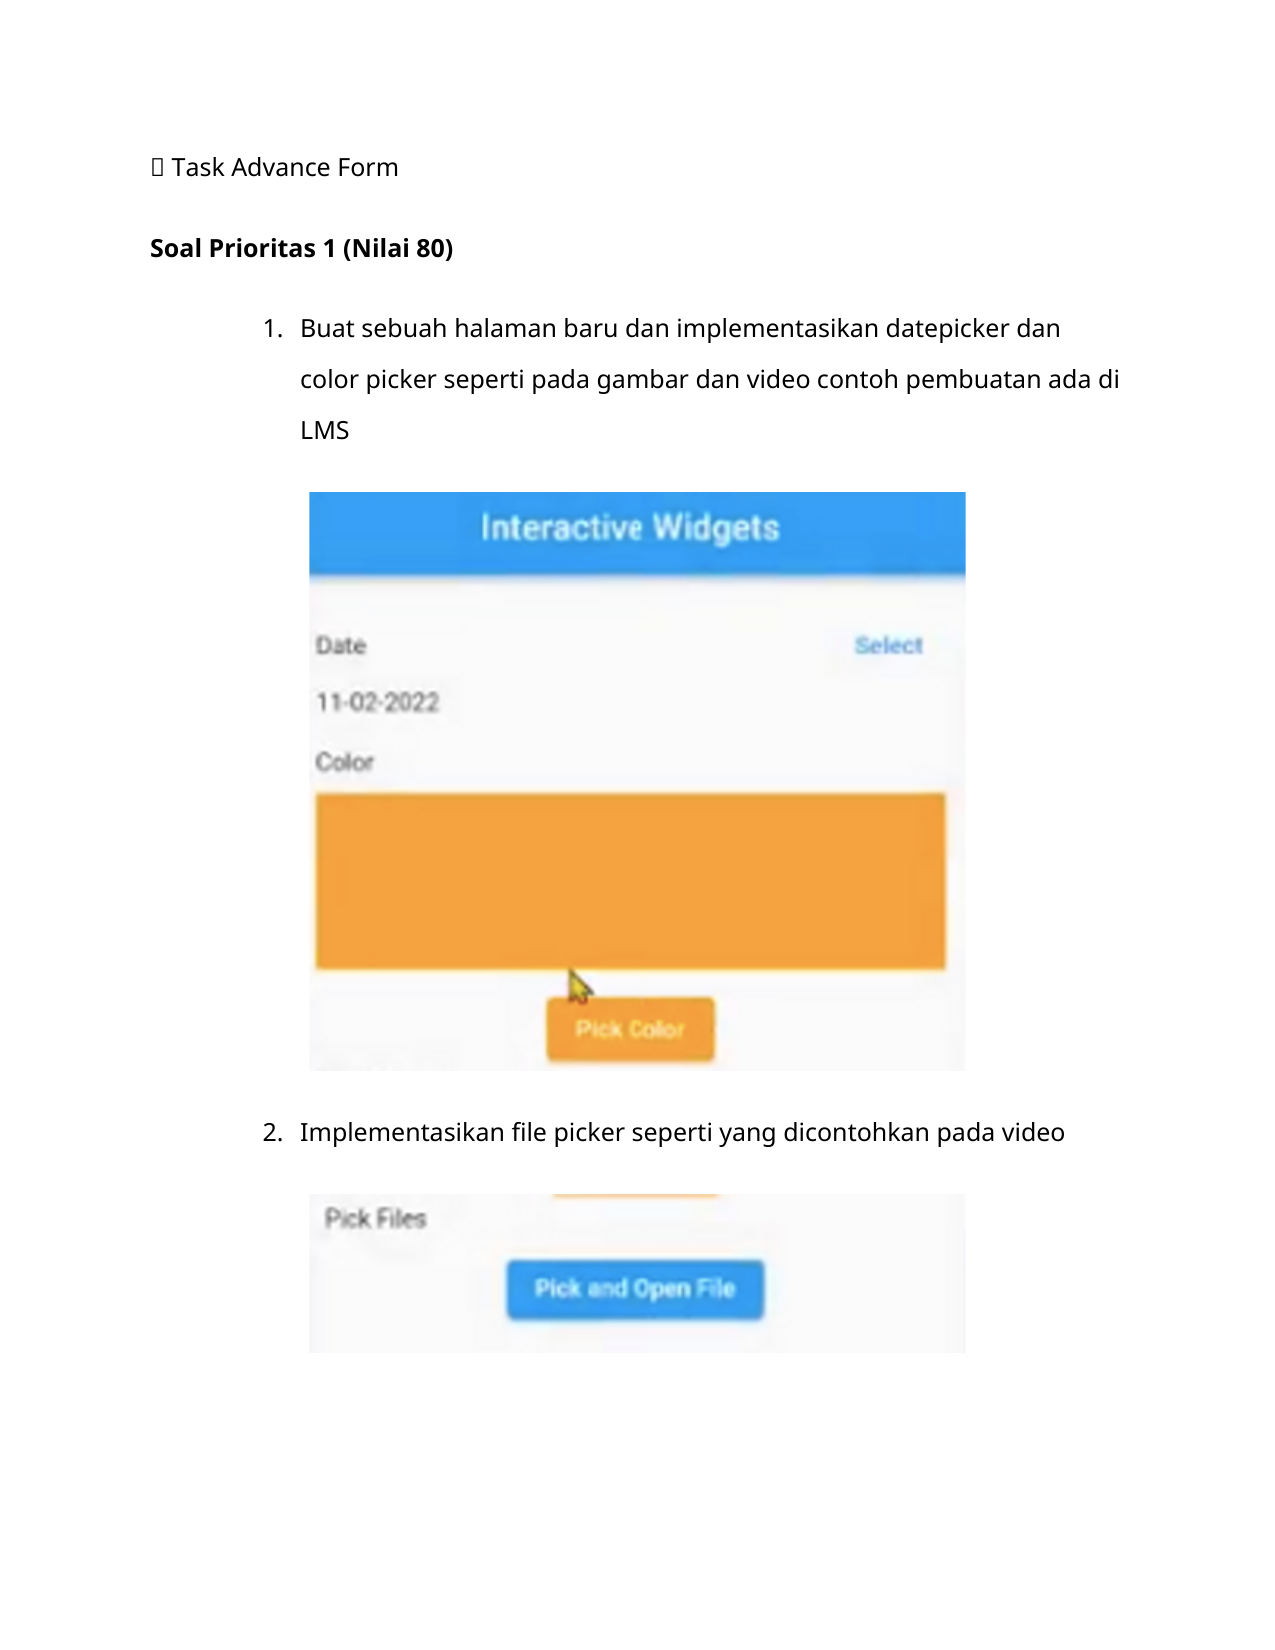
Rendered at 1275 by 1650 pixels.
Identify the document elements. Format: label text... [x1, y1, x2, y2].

subtitle Soal Prioritas 1 (Nilai 80) [150, 230, 1125, 264]
list Implementasikan file picker seperti yang dicontohkan pada video [262, 1114, 1125, 1148]
subtitle 📝 Task Advance Form [150, 150, 1125, 184]
list Buat sebuah halaman baru dan implementasikan datepicker dan color picker seperti pada gambar dan video contoh pembuatan ada di LMS [262, 310, 1125, 447]
picture [309, 492, 966, 1071]
picture [309, 1194, 966, 1353]
